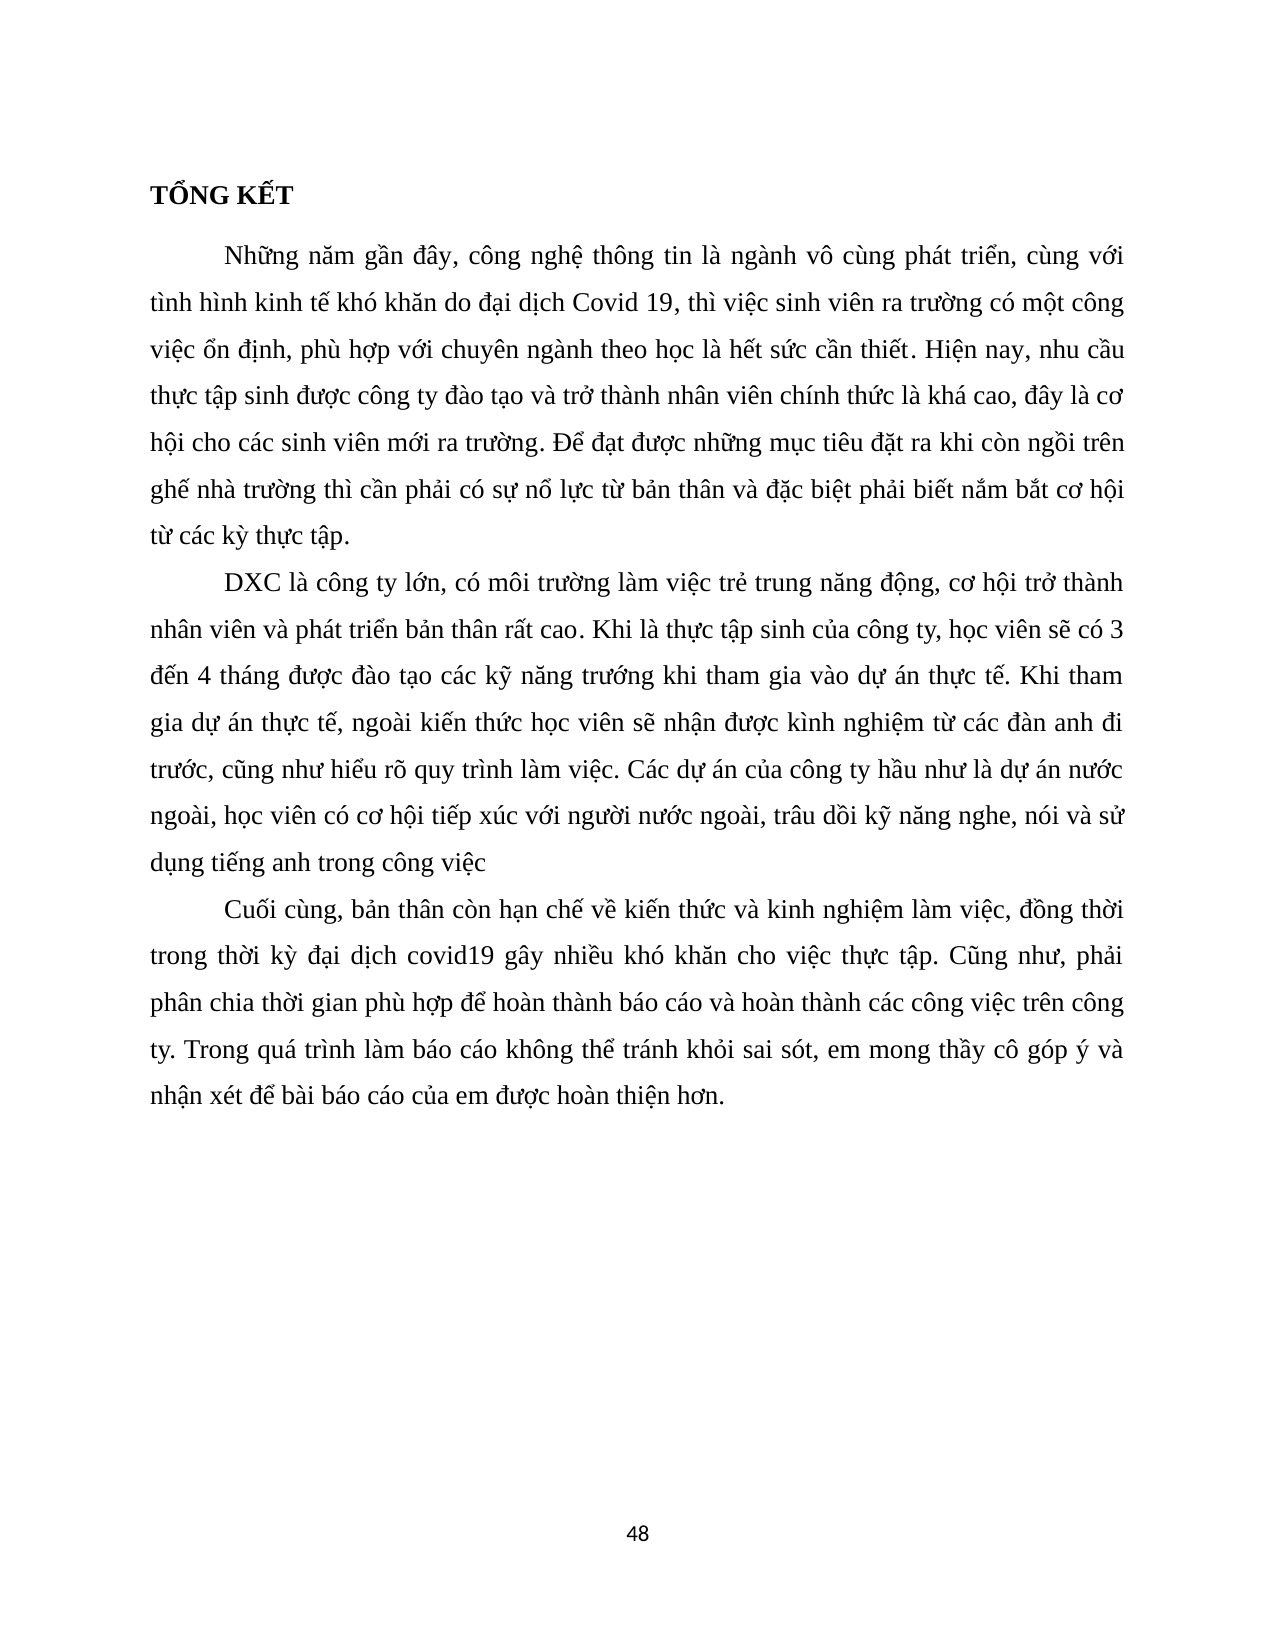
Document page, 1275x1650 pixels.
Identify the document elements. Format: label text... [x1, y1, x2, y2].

text Những năm gần đây, công nghệ thông tin là ngành vô cùng phát triển, cùng với tình hình kinh tế khó khăn do đại dịch Covid 19, thì việc sinh viên ra trường có một công việc ổn định, phù hợp với chuyên ngành theo học là hết sức cần thiết. Hiện nay, nhu cầu thực tập sinh được công ty đào tạo và trở thành nhân viên chính thức là khá cao, đây là cơ hội cho các sinh viên mới ra trường. Để đạt được những mục tiêu đặt ra khi còn ngồi trên ghế nhà trường thì cần phải có sự nổ lực từ bản thân và đặc biệt phải biết nắm bắt cơ hội từ các kỳ thực tập. [150, 239, 1125, 551]
text DXC là công ty lớn, có môi trường làm việc trẻ trung năng động, cơ hội trở thành nhân viên và phát triển bản thân rất cao. Khi là thực tập sinh của công ty, học viên sẽ có 3 đến 4 tháng được đào tạo các kỹ năng trướng khi tham gia vào dự án thực tế. Khi tham gia dự án thực tế, ngoài kiến thức học viên sẽ nhận được kình nghiệm từ các đàn anh đi trước, cũng như hiểu rõ quy trình làm việc. Các dự án của công ty hầu như là dự án nước ngoài, học viên có cơ hội tiếp xúc với người nước ngoài, trâu dồi kỹ năng nghe, nói và sử dụng tiếng anh trong công việc [150, 566, 1125, 877]
subtitle TỔNG KẾT [150, 179, 1125, 210]
text Cuối cùng, bản thân còn hạn chế về kiến thức và kinh nghiệm làm việc, đồng thời trong thời kỳ đại dịch covid19 gây nhiều khó khăn cho việc thực tập. Cũng như, phải phân chia thời gian phù hợp để hoàn thành báo cáo và hoàn thành các công việc trên công ty. Trong quá trình làm báo cáo không thể tránh khỏi sai sót, em mong thầy cô góp ý và nhận xét để bài báo cáo của em được hoàn thiện hơn. [150, 893, 1125, 1111]
